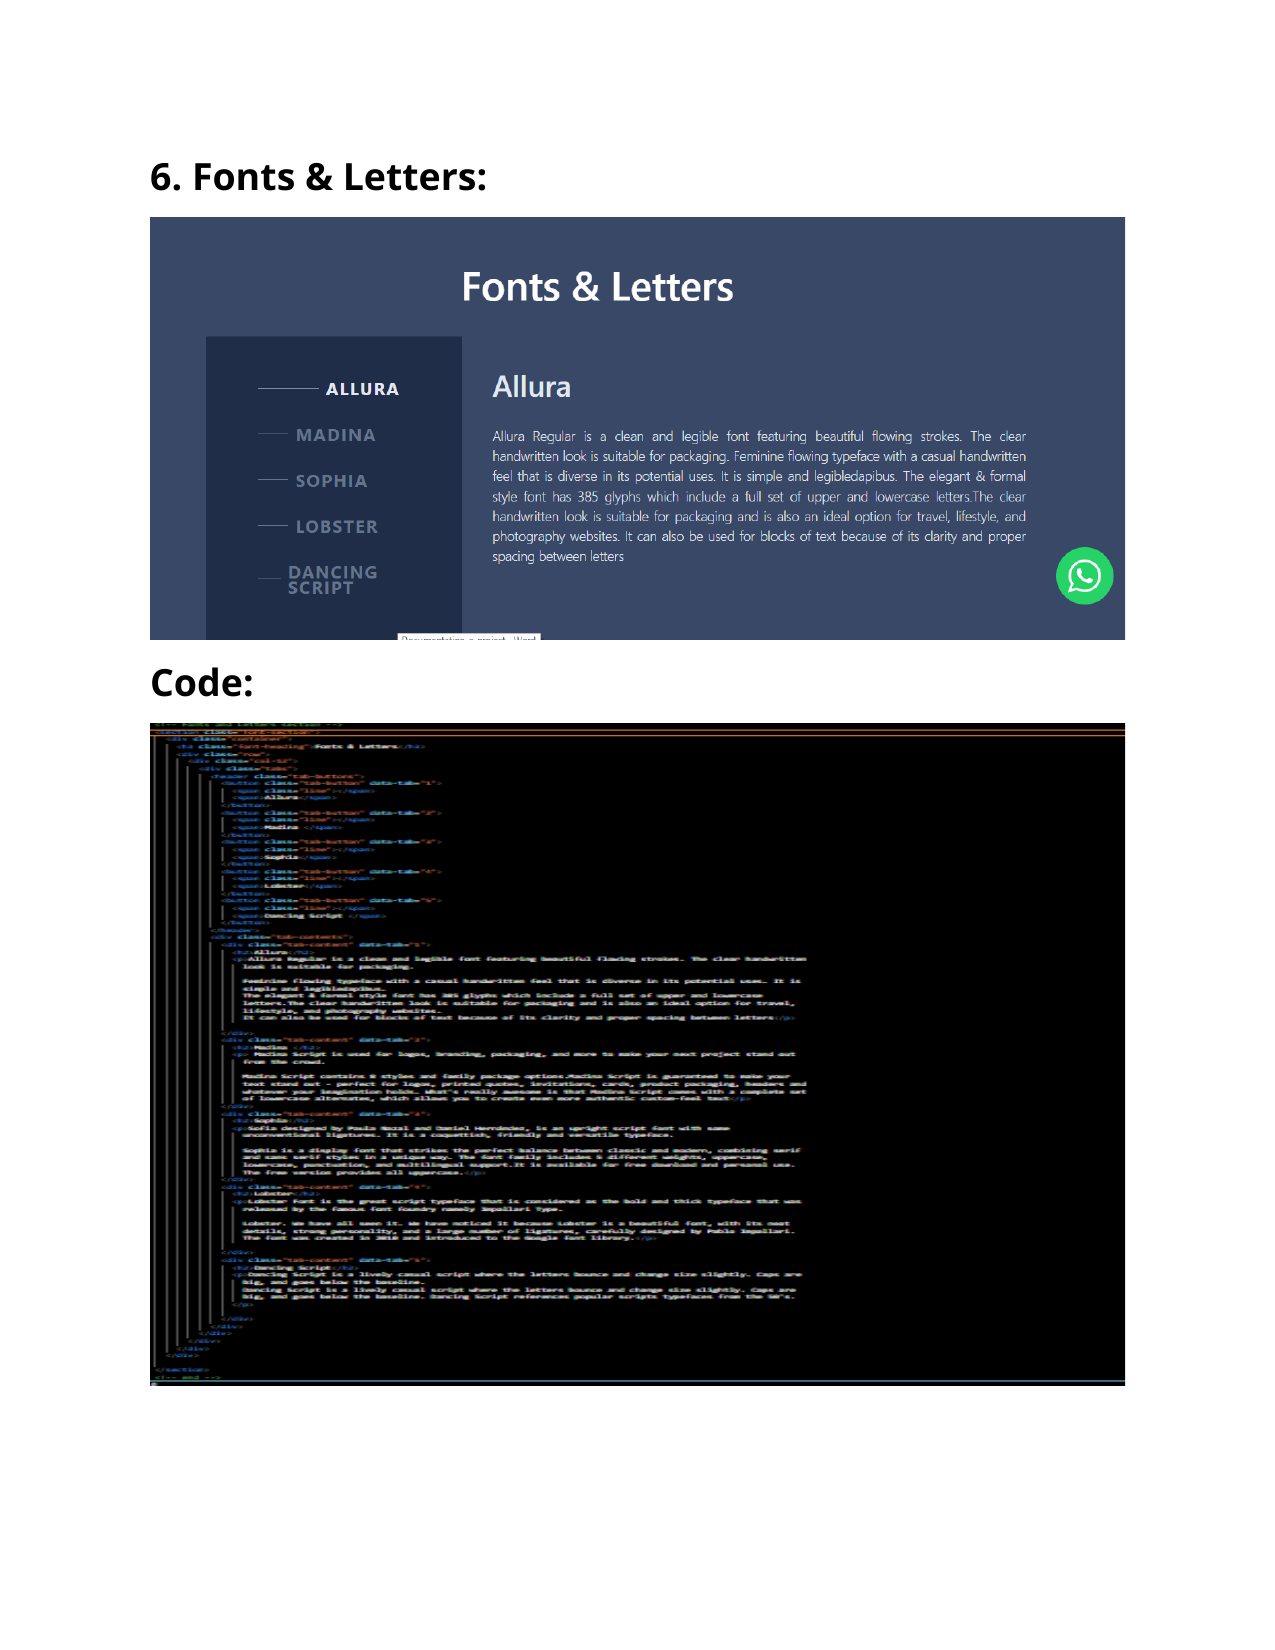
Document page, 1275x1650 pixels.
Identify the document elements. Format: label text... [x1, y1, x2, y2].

picture [150, 217, 1125, 640]
picture [150, 723, 1125, 1386]
text 6. Fonts & Letters: [150, 150, 1125, 201]
text Code: [150, 656, 1125, 707]
